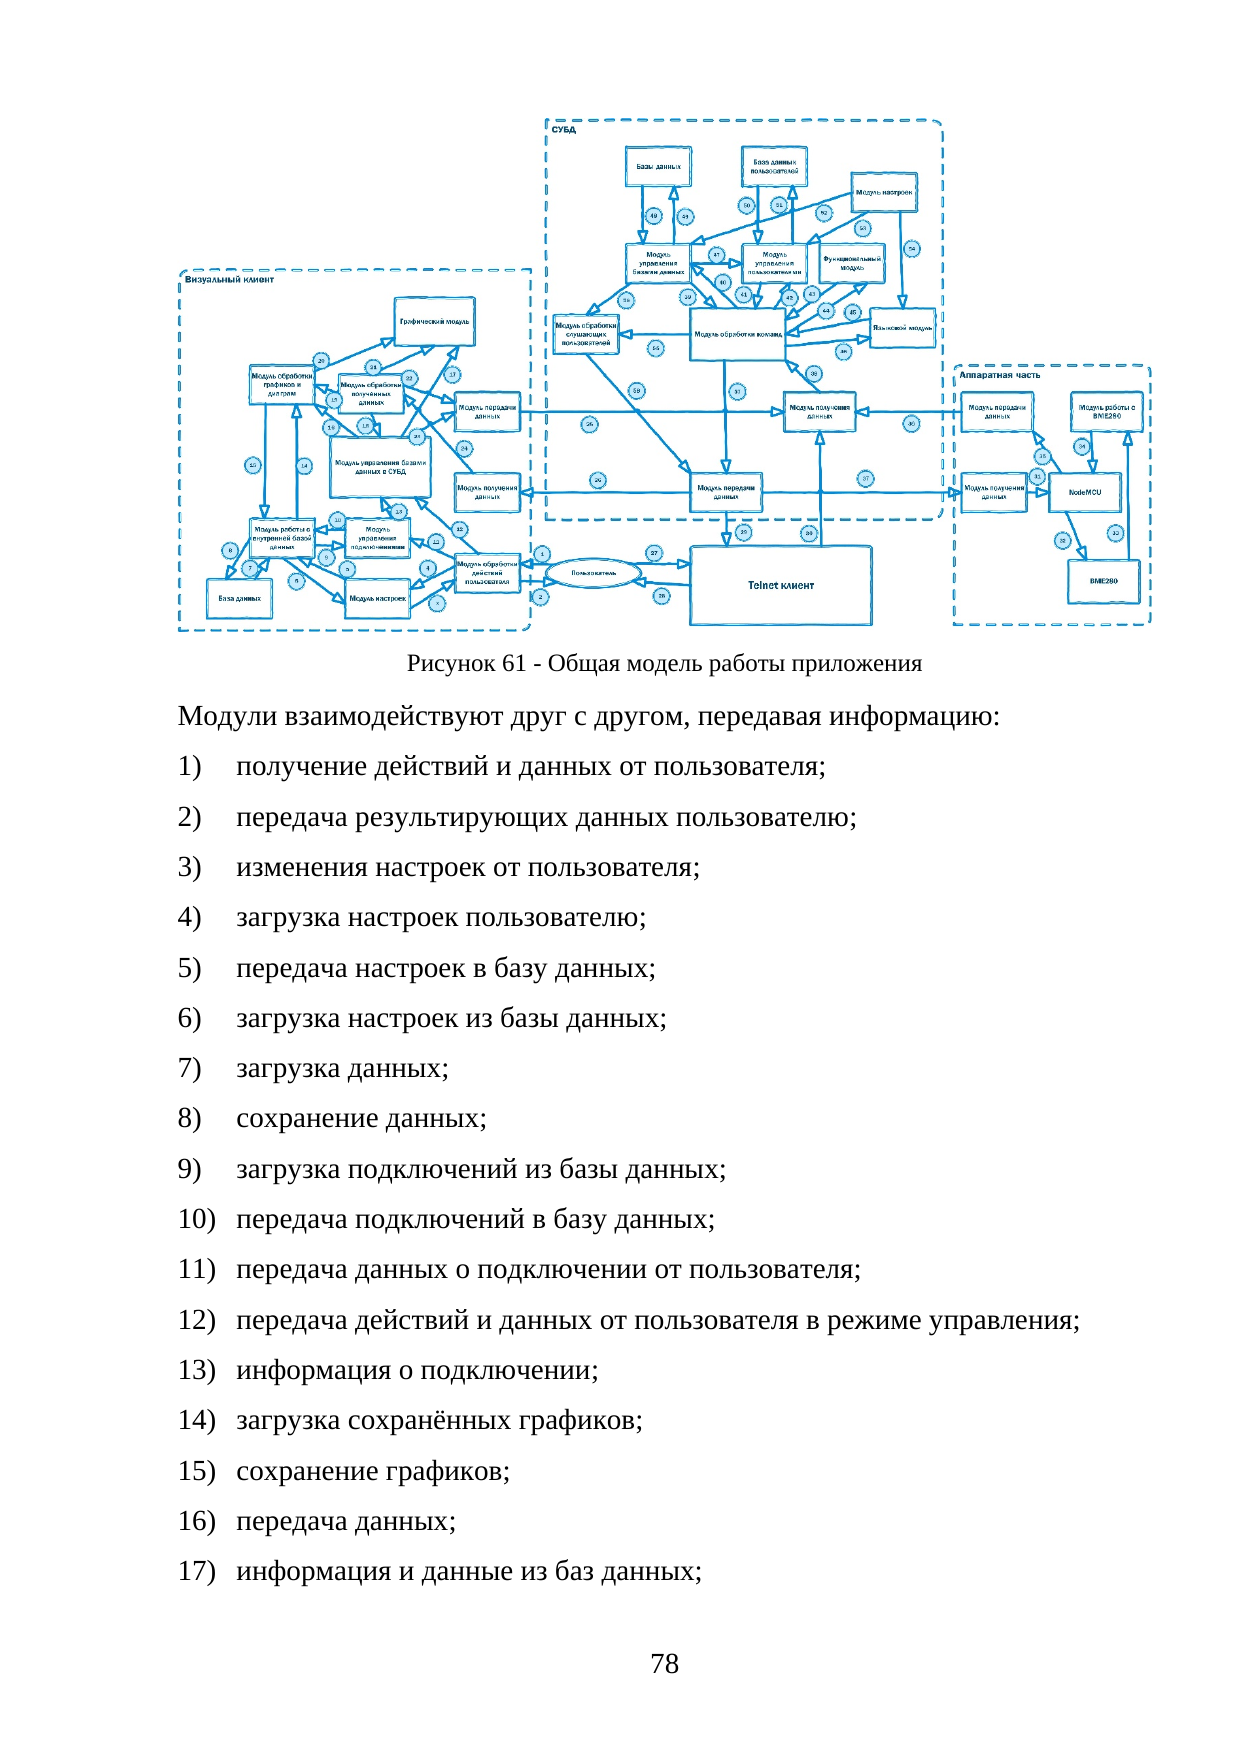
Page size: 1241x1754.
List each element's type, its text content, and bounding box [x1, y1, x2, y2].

list информация и данные из баз данных; [177, 1553, 1152, 1587]
list передача действий и данных от пользователя в режиме управления; [177, 1302, 1152, 1335]
list изменения настроек от пользователя; [177, 849, 1152, 883]
list загрузка подключений из базы данных; [177, 1151, 1152, 1184]
list получение действий и данных от пользователя; [177, 748, 1152, 782]
list информация о подключении; [177, 1352, 1152, 1386]
list сохранение графиков; [177, 1453, 1152, 1486]
text Рисунок 61 - Общая модель работы приложения [118, 648, 1152, 677]
list передача подключений в базу данных; [177, 1201, 1152, 1235]
list загрузка данных; [177, 1050, 1152, 1084]
list передача данных о подключении от пользователя; [177, 1252, 1152, 1285]
list загрузка сохранённых графиков; [177, 1402, 1152, 1436]
list передача настроек в базу данных; [177, 950, 1152, 983]
text Модули взаимодействуют друг с другом, передавая информацию: [118, 698, 1152, 732]
list загрузка настроек из базы данных; [177, 1000, 1152, 1033]
list сохранение данных; [177, 1101, 1152, 1134]
picture [177, 118, 1152, 632]
list загрузка настроек пользователю; [177, 899, 1152, 933]
list передача результирующих данных пользователю; [177, 799, 1152, 832]
list передача данных; [177, 1503, 1152, 1537]
